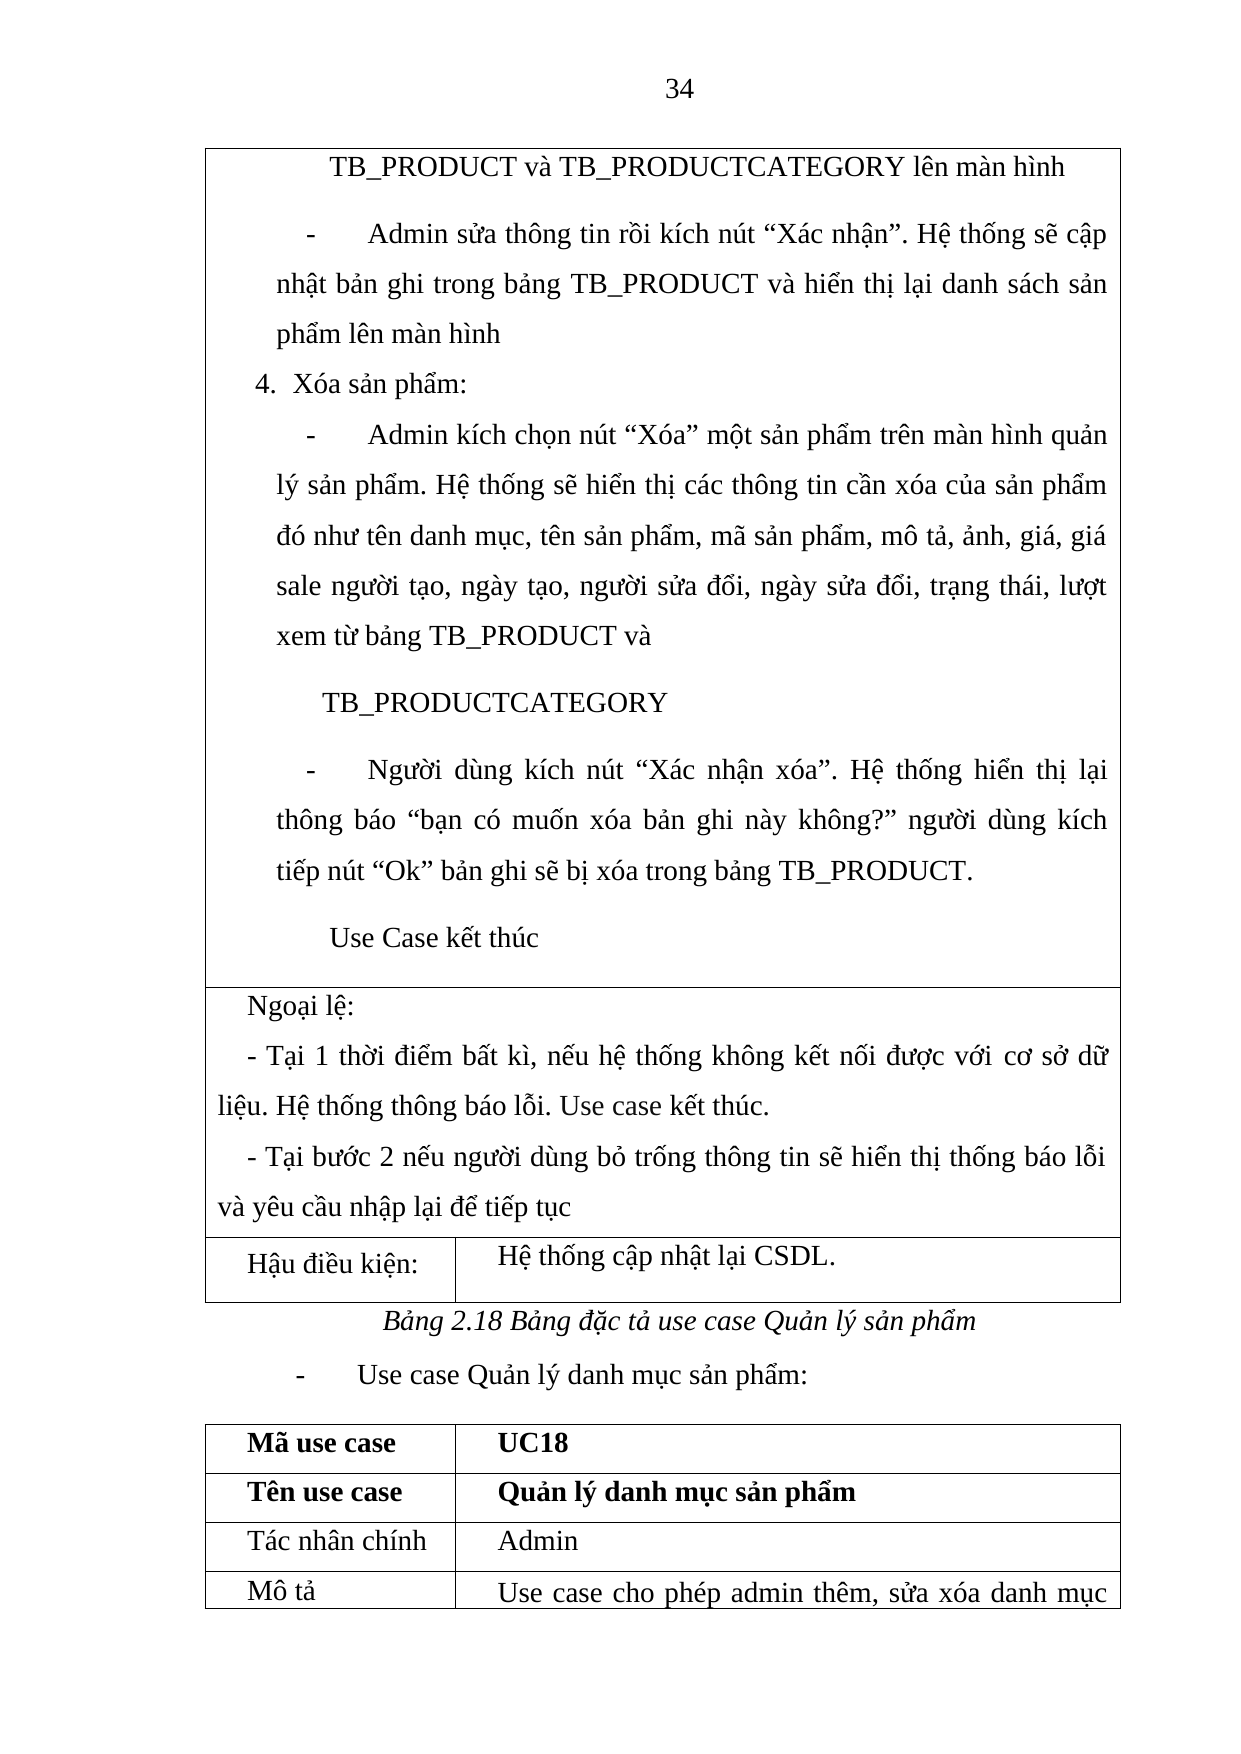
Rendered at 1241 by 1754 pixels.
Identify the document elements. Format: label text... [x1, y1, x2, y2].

table_cell Hậu điều kiện: [206, 1238, 455, 1302]
table_cell Admin [456, 1523, 1120, 1571]
table_header UC18 [456, 1425, 1120, 1473]
table_header Mã use case [206, 1425, 455, 1473]
table_cell Tên use case [206, 1474, 455, 1522]
list Use case Quản lý danh mục sản phẩm: [266, 1357, 1122, 1391]
text Bảng 2.18 Bảng đặc tả use case Quản lý sản phẩm [207, 1303, 1122, 1336]
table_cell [206, 149, 1120, 987]
table_cell Hệ thống cập nhật lại CSDL. [456, 1238, 1120, 1302]
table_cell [456, 1572, 1120, 1608]
table_cell Tác nhân chính [206, 1523, 455, 1571]
table_cell Mô tả [206, 1572, 455, 1608]
table_cell Ngoại lệ: - Tại 1 thời điểm bất kì, nếu hệ thống không kết nối được với cơ sở dữ liệu. Hệ thống thông báo lỗi. Use case kết thúc. - Tại bước 2 nếu người dùng bỏ trống thông tin sẽ hiển thị thống báo lỗi và yêu cầu nhập lại để tiếp tục [206, 988, 1120, 1237]
table_cell Quản lý danh mục sản phẩm [456, 1474, 1120, 1522]
